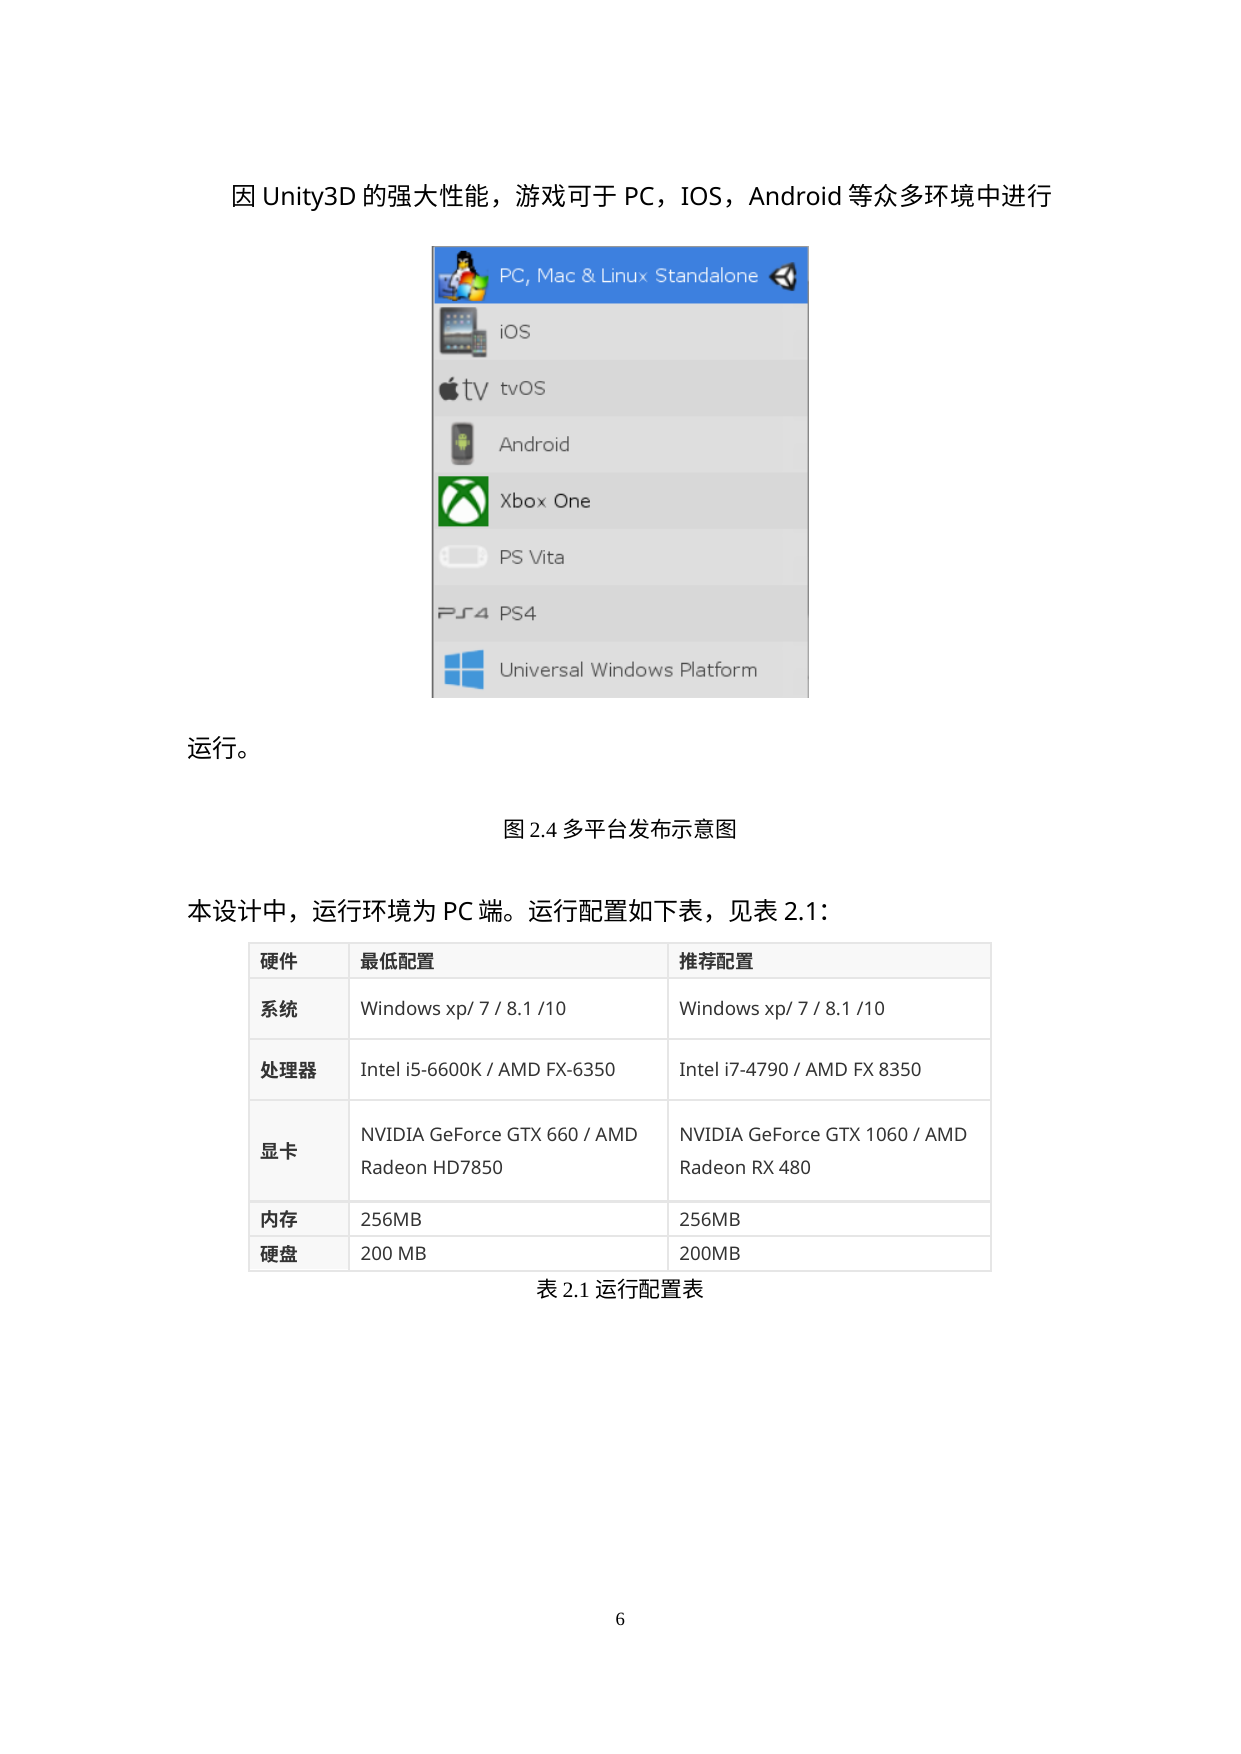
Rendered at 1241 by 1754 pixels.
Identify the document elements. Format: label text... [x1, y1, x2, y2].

table_cell Intel i7-4790 / AMD FX 8350 [669, 1040, 990, 1099]
table_cell NVIDIA GeForce GTX 1060 / AMD Radeon RX 480 [669, 1101, 990, 1200]
table_header 最低配置 [350, 944, 667, 977]
table_cell Windows xp/ 7 / 8.1 /10 [669, 979, 990, 1038]
text 图2.4 多平台发布示意图 [187, 812, 1053, 844]
table_cell 系统 [250, 979, 348, 1038]
table_cell Windows xp/ 7 / 8.1 /10 [350, 979, 667, 1038]
table_header 硬件 [250, 944, 348, 977]
table_header 推荐配置 [669, 944, 990, 977]
table_cell 256MB [669, 1203, 990, 1235]
text 本设计中，运行环境为PC端。运行配置如下表，见表2.1： [187, 877, 1053, 942]
table_cell 200 MB [350, 1237, 667, 1269]
table_cell 硬盘 [250, 1237, 348, 1269]
table_cell Intel i5-6600K / AMD FX-6350 [350, 1040, 667, 1099]
picture [431, 246, 809, 698]
text 表2.1 运行配置表 [187, 1272, 1053, 1304]
table_cell 显卡 [250, 1101, 348, 1200]
table_cell 处理器 [250, 1040, 348, 1099]
table_cell 内存 [250, 1203, 348, 1235]
table_cell 256MB [350, 1203, 667, 1235]
table_cell 200MB [669, 1237, 990, 1269]
table_cell NVIDIA GeForce GTX 660 / AMD Radeon HD7850 [350, 1101, 667, 1200]
